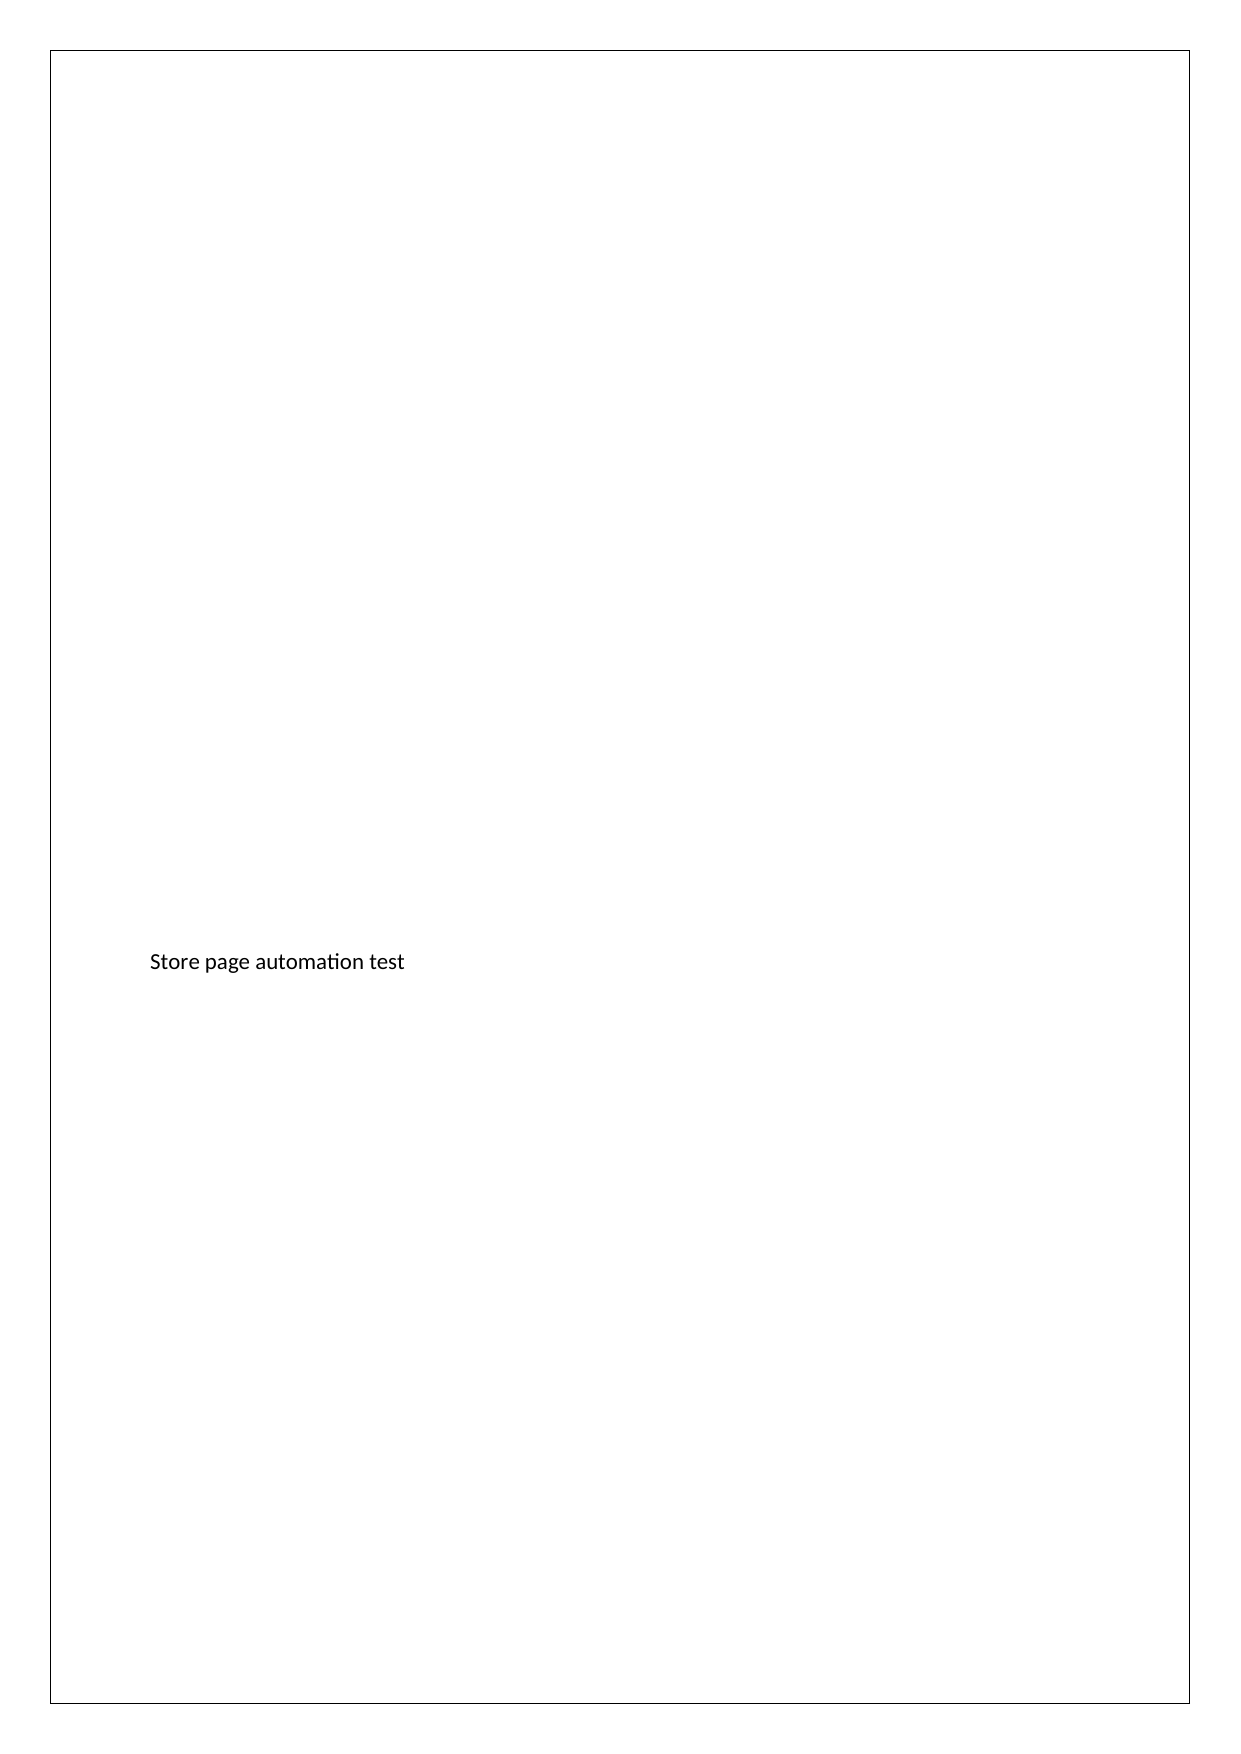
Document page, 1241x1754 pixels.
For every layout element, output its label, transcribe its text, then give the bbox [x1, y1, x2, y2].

text Store page automation test [150, 947, 1090, 975]
